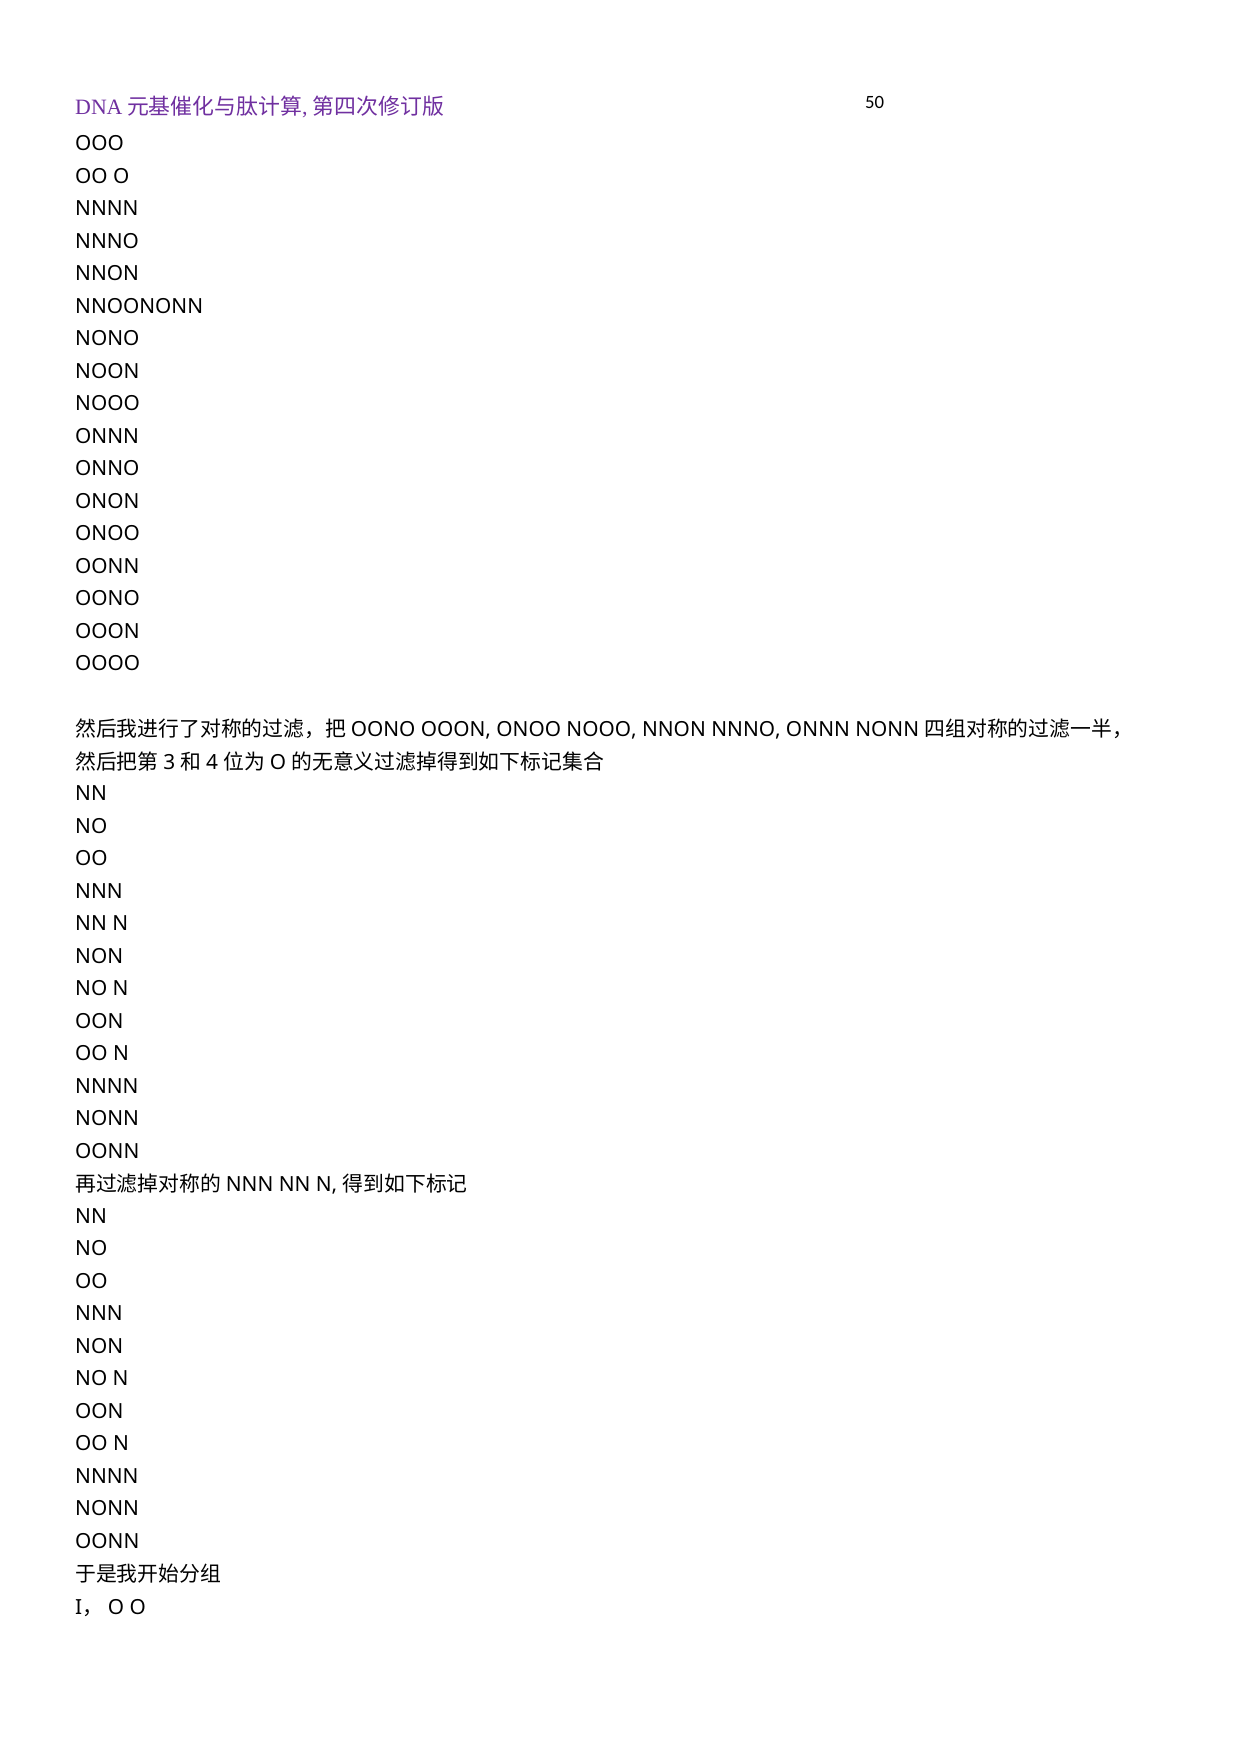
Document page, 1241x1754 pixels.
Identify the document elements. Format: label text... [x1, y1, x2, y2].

text NNNN [75, 1069, 1165, 1101]
text 再过滤掉对称的 NNN NN N, 得到如下标记 [75, 1166, 1165, 1199]
text NONN [75, 1101, 1165, 1134]
text NN N [75, 906, 1165, 939]
text 然后我进行了对称的过滤，把 OONO OOON, ONOO NOOO, NNON NNNO, ONNN NONN 四组对称的过滤一半， [75, 711, 1165, 744]
text NO [75, 1231, 1165, 1264]
text NNON [75, 256, 1165, 289]
text NNNO [75, 224, 1165, 256]
text ONOO [75, 516, 1165, 549]
text NONN [75, 1491, 1165, 1524]
text 然后把第 3 和 4 位为 O 的无意义过滤掉得到如下标记集合 [75, 744, 1165, 776]
text OO [75, 1264, 1165, 1296]
text OONN [75, 1524, 1165, 1556]
text NO N [75, 1361, 1165, 1394]
text OONN [75, 1134, 1165, 1166]
text NN [75, 776, 1165, 809]
text NON [75, 1329, 1165, 1361]
text NNN [75, 874, 1165, 906]
text ONNO [75, 451, 1165, 484]
text NNNN [75, 191, 1165, 224]
text NO N [75, 971, 1165, 1004]
text NOON [75, 354, 1165, 386]
text NNN [75, 1296, 1165, 1329]
text OOO [75, 126, 1165, 159]
text OO N [75, 1426, 1165, 1459]
text NONO [75, 321, 1165, 354]
text NO [75, 809, 1165, 841]
text 于是我开始分组 [75, 1556, 1165, 1589]
text NOOO [75, 386, 1165, 419]
text NON [75, 939, 1165, 971]
text OO O [75, 159, 1165, 191]
text OONN [75, 549, 1165, 581]
text OO [75, 841, 1165, 874]
text NNNN [75, 1459, 1165, 1491]
text ONON [75, 484, 1165, 516]
text OON [75, 1394, 1165, 1426]
text OONO [75, 581, 1165, 614]
text I， O O [75, 1589, 1165, 1621]
text OOOO [75, 646, 1165, 679]
text NNOONONN [75, 289, 1165, 321]
text NN [75, 1199, 1165, 1231]
text OOON [75, 614, 1165, 646]
text OO N [75, 1036, 1165, 1069]
text ONNN [75, 419, 1165, 451]
text OON [75, 1004, 1165, 1036]
